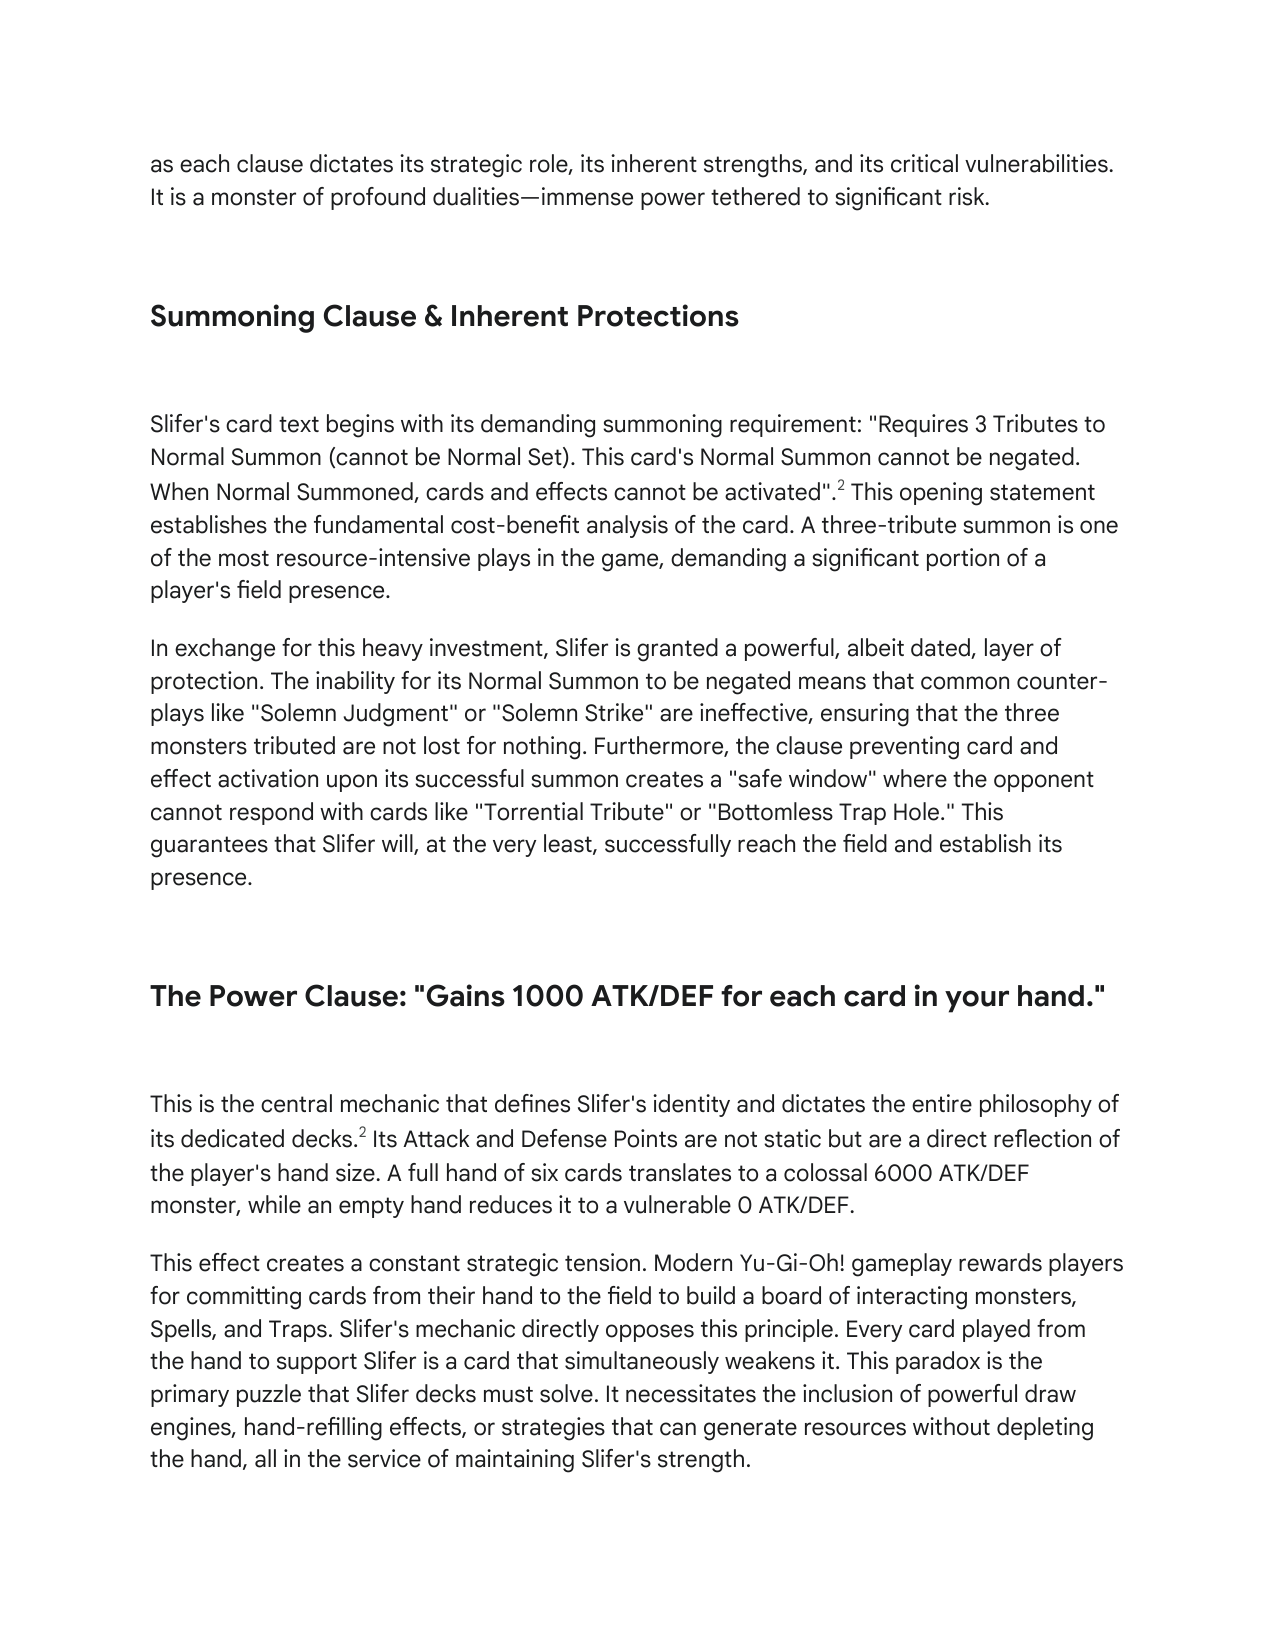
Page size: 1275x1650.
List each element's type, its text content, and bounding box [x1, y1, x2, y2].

text This is the central mechanic that defines Slifer's identity and dictates the entire philosophy of its dedicated decks.2 Its Attack and Defense Points are not static but are a direct reflection of the player's hand size. A full hand of six cards translates to a colossal 6000 ATK/DEF monster, while an empty hand reduces it to a vulnerable 0 ATK/DEF. [150, 1091, 1125, 1220]
text This effect creates a constant strategic tension. Modern Yu-Gi-Oh! gameplay rewards players for committing cards from their hand to the field to build a board of interacting monsters, Spells, and Traps. Slifer's mechanic directly opposes this principle. Every card played from the hand to support Slifer is a card that simultaneously weakens it. This paradox is the primary puzzle that Slifer decks must solve. It necessitates the inclusion of powerful draw engines, hand-refilling effects, or strategies that can generate resources without depleting the hand, all in the service of maintaining Slifer's strength. [150, 1249, 1125, 1474]
text In exchange for this heavy investment, Slifer is granted a powerful, albeit dated, layer of protection. The inability for its Normal Summon to be negated means that common counter-plays like "Solemn Judgment" or "Solemn Strike" are ineffective, ensuring that the three monsters tributed are not lost for nothing. Furthermore, the clause preventing card and effect activation upon its successful summon creates a "safe window" where the opponent cannot respond with cards like "Torrential Tribute" or "Bottomless Trap Hole." This guarantees that Slifer will, at the very least, successfully reach the field and establish its presence. [150, 634, 1125, 892]
subtitle The Power Clause: "Gains 1000 ATK/DEF for each card in your hand." [150, 979, 1125, 1015]
subtitle Summoning Clause & Inherent Protections [150, 298, 1125, 335]
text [150, 150, 1125, 211]
text Slifer's card text begins with its demanding summoning requirement: "Requires 3 Tributes to Normal Summon (cannot be Normal Set). This card's Normal Summon cannot be negated. When Normal Summoned, cards and effects cannot be activated".2 This opening statement establishes the fundamental cost-benefit analysis of the card. A three-tribute summon is one of the most resource-intensive plays in the game, demanding a significant portion of a player's field presence. [150, 410, 1125, 605]
